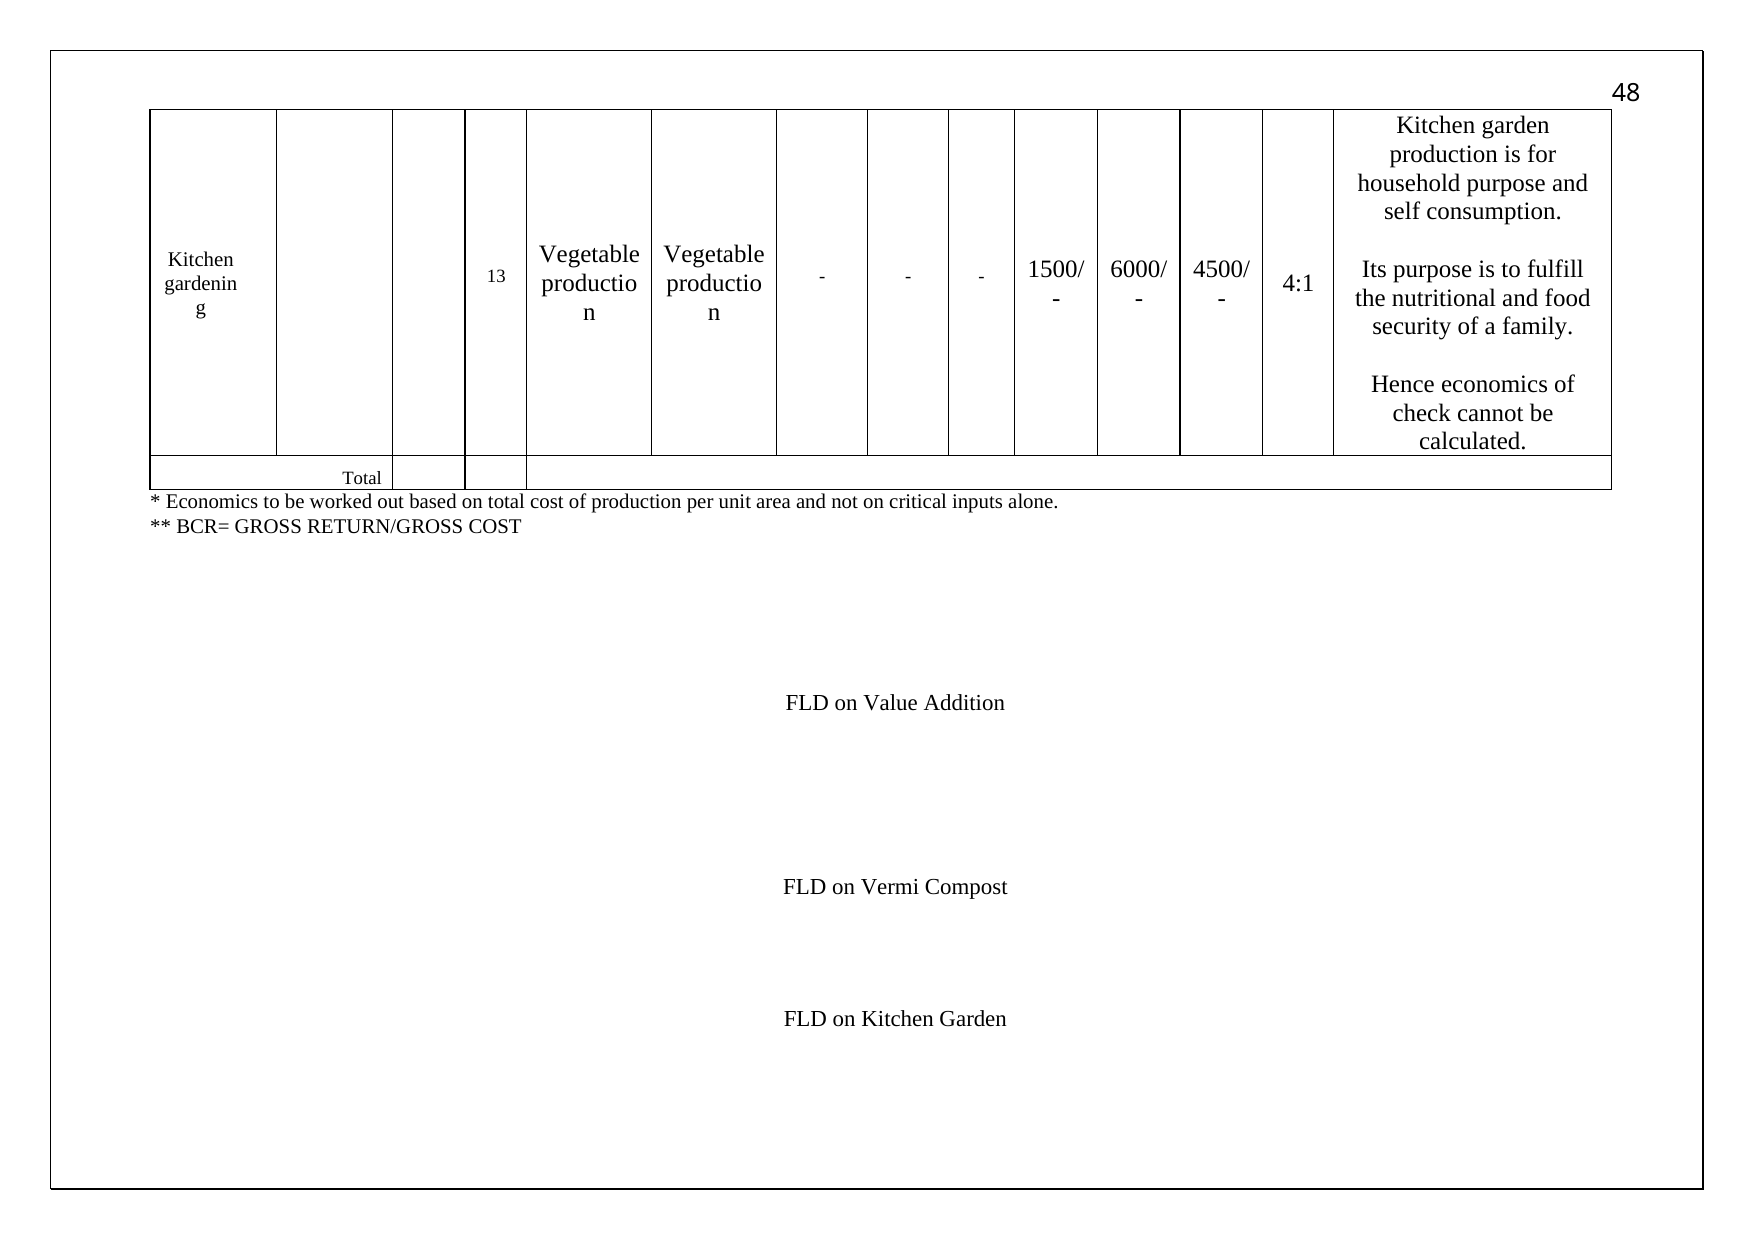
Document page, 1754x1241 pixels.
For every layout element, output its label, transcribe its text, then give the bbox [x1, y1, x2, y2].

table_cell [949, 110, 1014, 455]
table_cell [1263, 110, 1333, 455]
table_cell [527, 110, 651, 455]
text FLD on Value Addition [150, 688, 1640, 715]
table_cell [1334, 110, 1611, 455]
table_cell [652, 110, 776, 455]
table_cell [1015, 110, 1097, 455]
text * Economics to be worked out based on total cost of production per unit area and not on critical inputs alone. [150, 489, 1640, 513]
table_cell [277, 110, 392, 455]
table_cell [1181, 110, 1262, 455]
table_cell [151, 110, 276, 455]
text FLD on Vermi Compost [150, 873, 1640, 899]
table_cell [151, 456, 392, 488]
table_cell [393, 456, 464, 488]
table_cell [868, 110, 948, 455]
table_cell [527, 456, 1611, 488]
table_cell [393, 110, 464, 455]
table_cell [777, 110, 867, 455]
text ** BCR= GROSS RETURN/GROSS COST [150, 513, 1640, 538]
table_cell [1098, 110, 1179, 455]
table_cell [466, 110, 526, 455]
text FLD on Kitchen Garden [150, 1005, 1640, 1031]
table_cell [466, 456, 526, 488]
